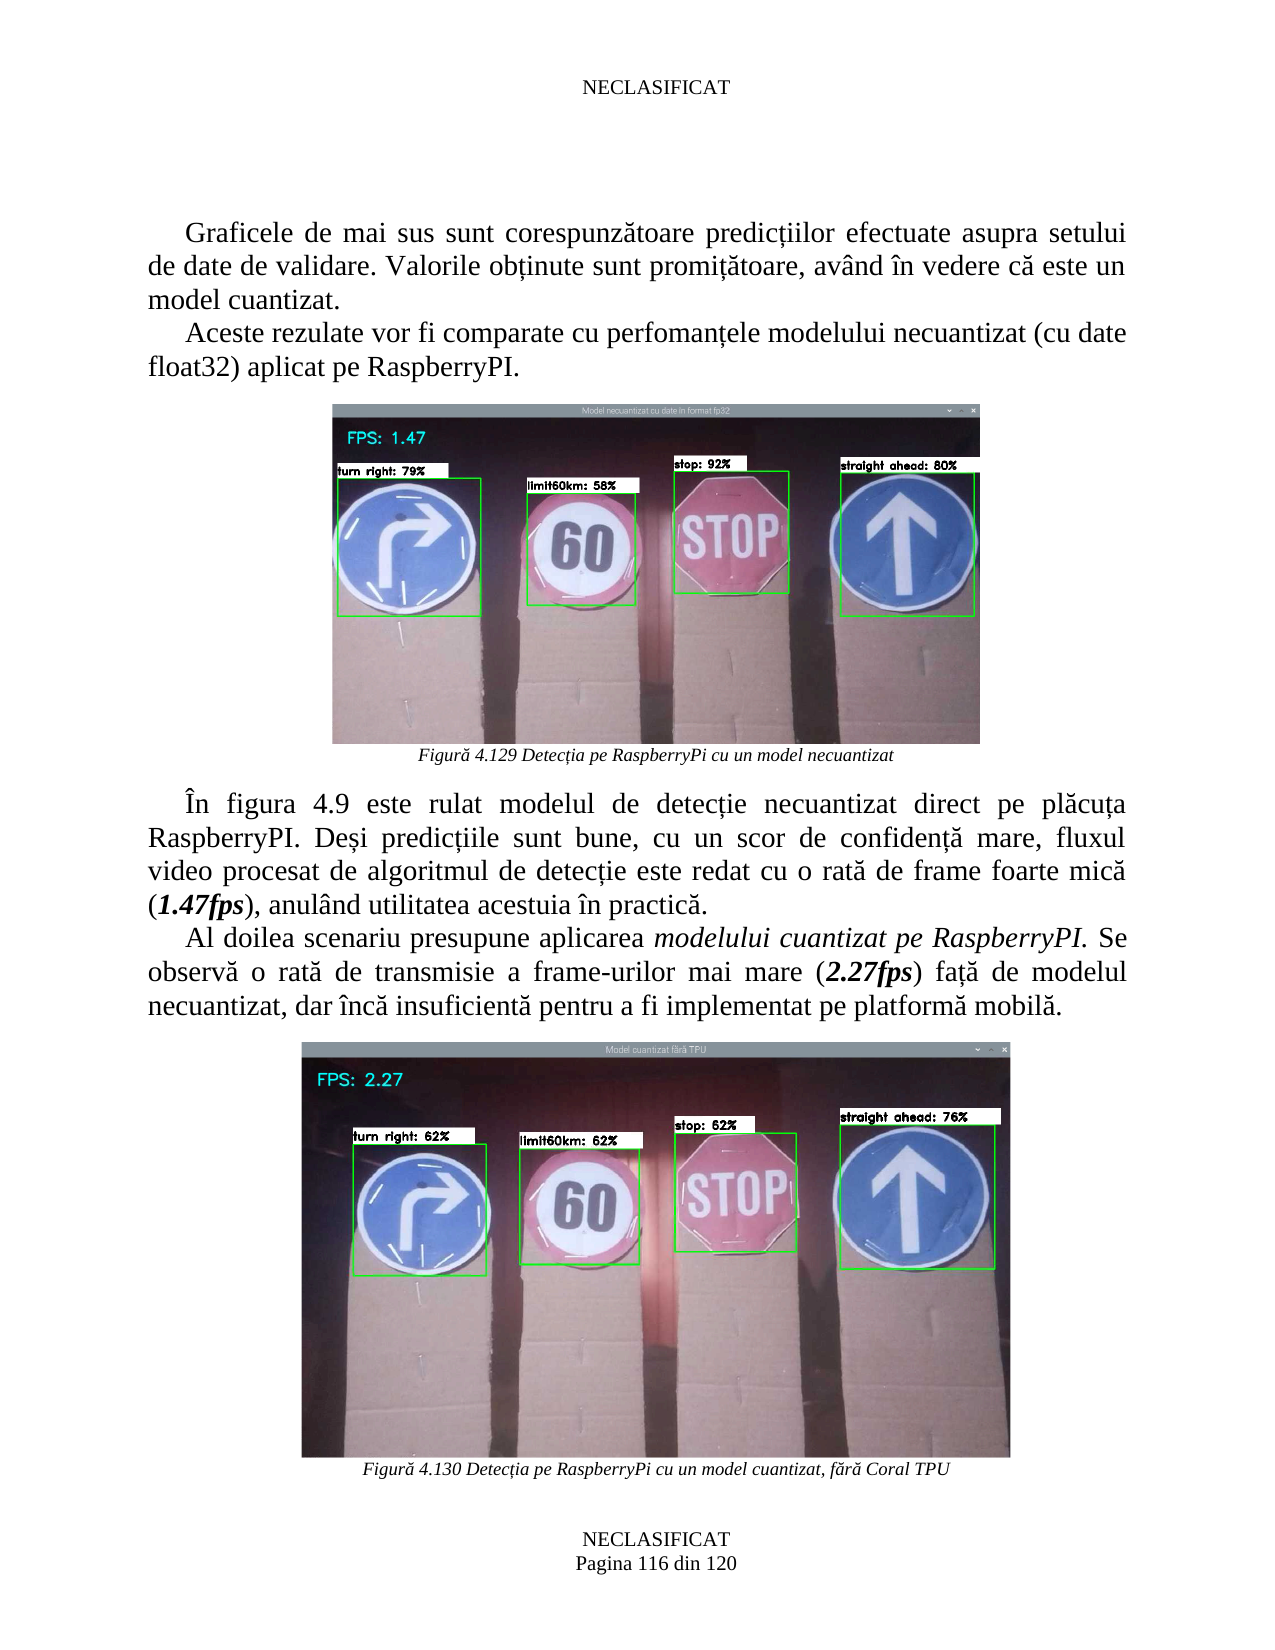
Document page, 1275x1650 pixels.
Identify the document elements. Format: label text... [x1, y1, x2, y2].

text Al doilea scenariu presupune aplicarea modelului cuantizat pe RaspberryPI. Se observă o rată de transmisie a frame-urilor mai mare (2.27fps) față de modelul necuantizat, dar încă insuficientă pentru a fi implementat pe platformă mobilă. [148, 921, 1127, 1021]
picture [301, 1042, 1011, 1458]
text În figura 4.9 este rulat modelul de detecție necuantizat direct pe plăcuța RaspberryPI. Deși predicțiile sunt bune, cu un scor de confidență mare, fluxul video procesat de algoritmul de detecție este redat cu o rată de frame foarte mică (1.47fps), anulând utilitatea acestuia în practică. [148, 786, 1127, 921]
text Graficele de mai sus sunt corespunzătoare predicțiilor efectuate asupra setului de date de validare. Valorile obținute sunt promițătoare, având în vedere că este un model cuantizat. [148, 215, 1127, 315]
picture [332, 404, 980, 744]
text Aceste rezulate vor fi comparate cu perfomanțele modelului necuantizat (cu date float32) aplicat pe RaspberryPI. [148, 315, 1127, 382]
